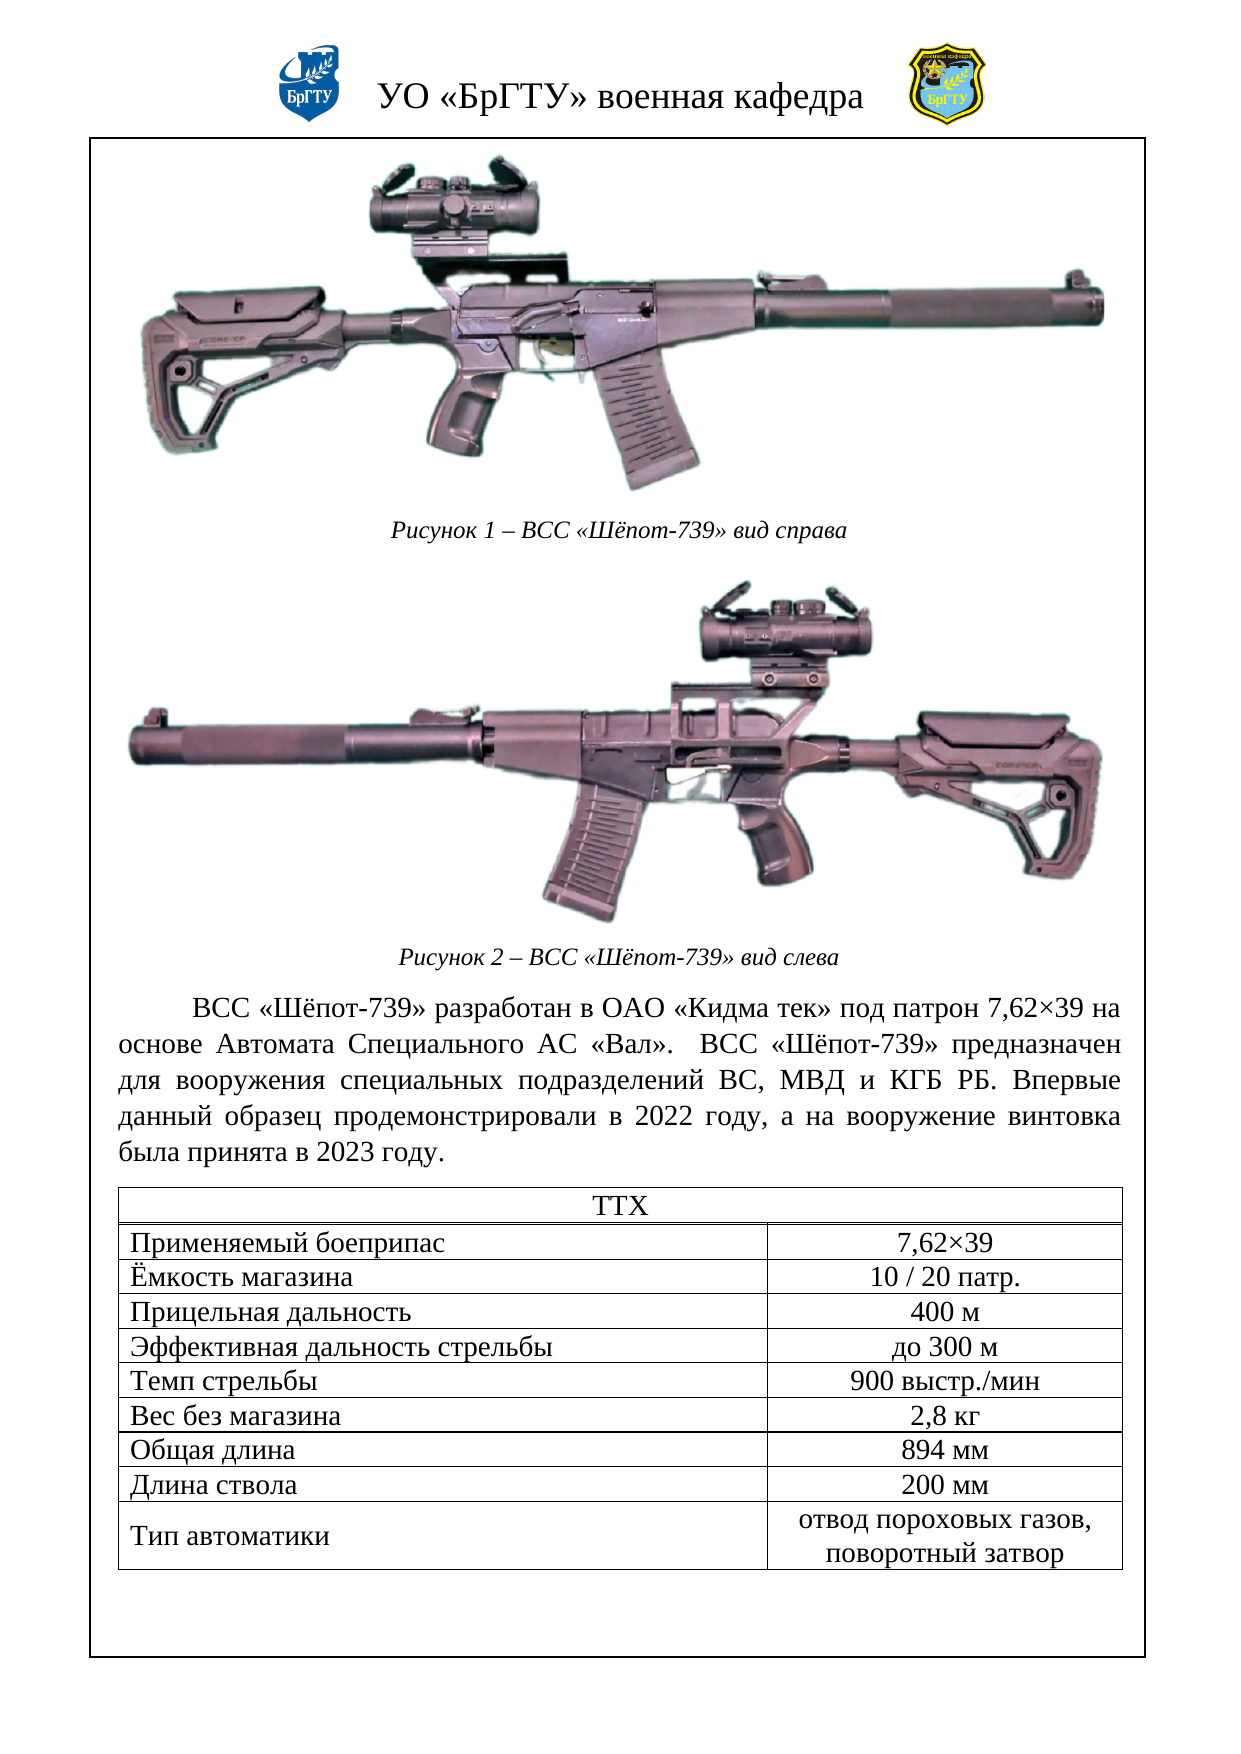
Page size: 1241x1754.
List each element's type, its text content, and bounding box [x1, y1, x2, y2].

table_cell Вес без магазина [119, 1398, 767, 1431]
table_cell Применяемый боеприпас [119, 1225, 767, 1258]
table_cell 2,8 кг [768, 1398, 1122, 1431]
table_cell Длина ствола [119, 1467, 767, 1501]
text Рисунок 2 – ВСС «Шёпот-739» вид слева [118, 942, 1122, 971]
table_cell 894 мм [768, 1433, 1122, 1466]
table_cell 400 м [768, 1294, 1122, 1328]
table_cell 7,62×39 [768, 1225, 1122, 1258]
table_cell 900 выстр./мин [768, 1363, 1122, 1397]
picture [125, 562, 1115, 924]
picture [135, 144, 1105, 497]
table_cell Общая длина [119, 1433, 767, 1466]
table_cell Ёмкость магазина [119, 1260, 767, 1293]
table_cell Темп стрельбы [119, 1363, 767, 1397]
table_cell 200 мм [768, 1467, 1122, 1501]
picture [270, 44, 348, 123]
text Рисунок 1 – ВСС «Шёпот-739» вид справа [118, 515, 1122, 544]
table_cell 10 / 20 патр. [768, 1260, 1122, 1293]
text ВСС «Шёпот-739» разработан в ОАО «Кидма тек» под патрон 7,62×39 на основе Автомата Специального АС «Вал». ВСС «Шёпот-739» предназначен для вооружения специальных подразделений ВС, МВД и КГБ РБ. Впервые данный образец продемонстрировали в 2022 году, а на вооружение винтовка была принята в 2023 году. [118, 990, 1122, 1168]
table_cell Прицельная дальность [119, 1294, 767, 1328]
picture [907, 42, 987, 126]
table_cell отвод пороховых газов, поворотный затвор [768, 1502, 1122, 1569]
table_cell Тип автоматики [119, 1502, 767, 1569]
table_cell Эффективная дальность стрельбы [119, 1329, 767, 1362]
table_cell до 300 м [768, 1329, 1122, 1362]
table_header ТТХ [119, 1188, 1122, 1222]
